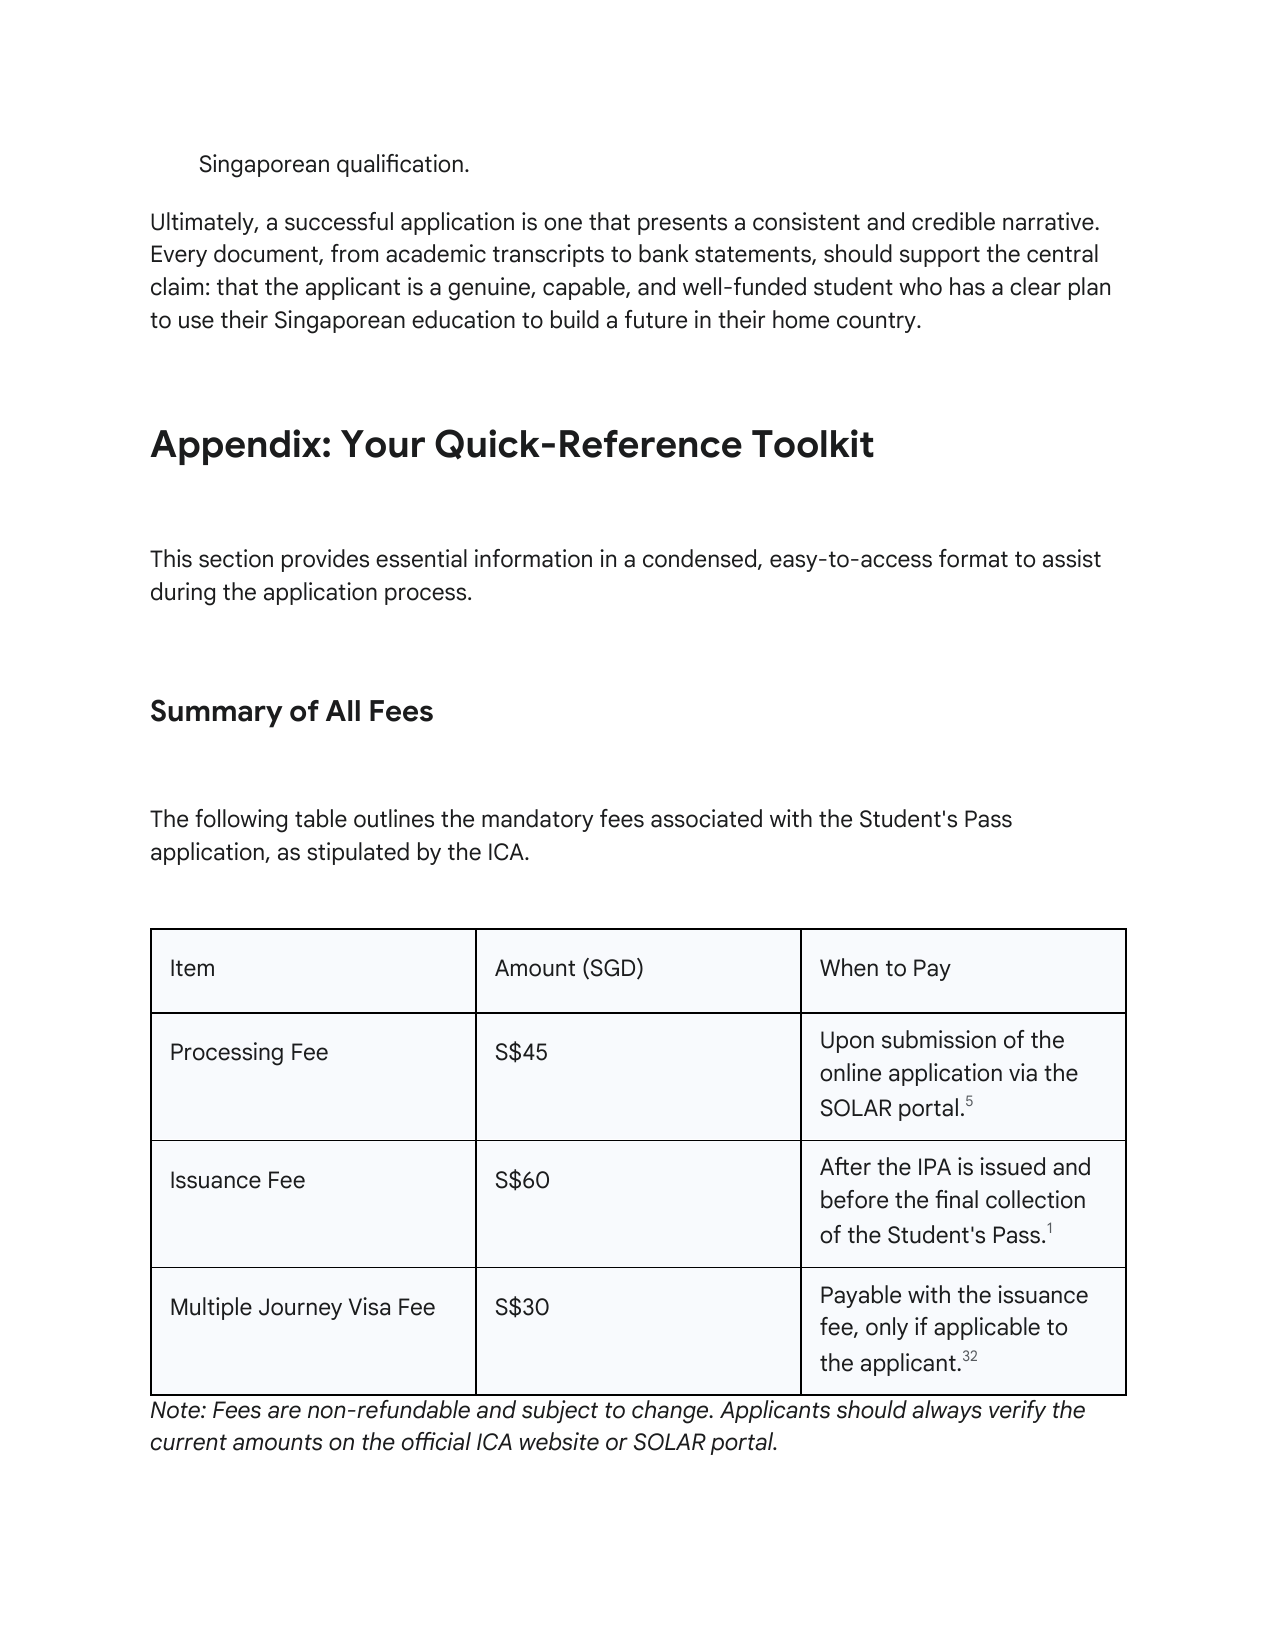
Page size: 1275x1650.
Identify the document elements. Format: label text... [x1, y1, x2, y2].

table_header Item [152, 930, 475, 1012]
table_cell S$45 [477, 1014, 800, 1139]
table_cell Processing Fee [152, 1014, 475, 1139]
text The following table outlines the mandatory fees associated with the Student's Pass application, as stipulated by the ICA. [150, 805, 1125, 866]
subtitle Summary of All Fees [150, 693, 1125, 730]
text Note: Fees are non-refundable and subject to change. Applicants should always verify the current amounts on the official ICA website or SOLAR portal. [150, 1396, 1125, 1457]
table_cell Upon submission of the online application via the SOLAR portal.5 [802, 1014, 1125, 1139]
table_cell Payable with the issuance fee, only if applicable to the applicant.32 [802, 1268, 1125, 1394]
table_header When to Pay [802, 930, 1125, 1012]
table_cell S$30 [477, 1268, 800, 1394]
subtitle Appendix: Your Quick-Reference Toolkit [150, 421, 1125, 468]
table_header Amount (SGD) [477, 930, 800, 1012]
table_cell Multiple Journey Visa Fee [152, 1268, 475, 1394]
text This section provides essential information in a condensed, easy-to-access format to assist during the application process. [150, 545, 1125, 606]
table_cell Issuance Fee [152, 1141, 475, 1267]
table_cell After the IPA is issued and before the final collection of the Student's Pass.1 [802, 1141, 1125, 1267]
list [161, 150, 1125, 179]
text Ultimately, a successful application is one that presents a consistent and credible narrative. Every document, from academic transcripts to bank statements, should support the central claim: that the applicant is a genuine, capable, and well-funded student who has a clear plan to use their Singaporean education to build a future in their home country. [150, 208, 1125, 334]
table_cell S$60 [477, 1141, 800, 1267]
